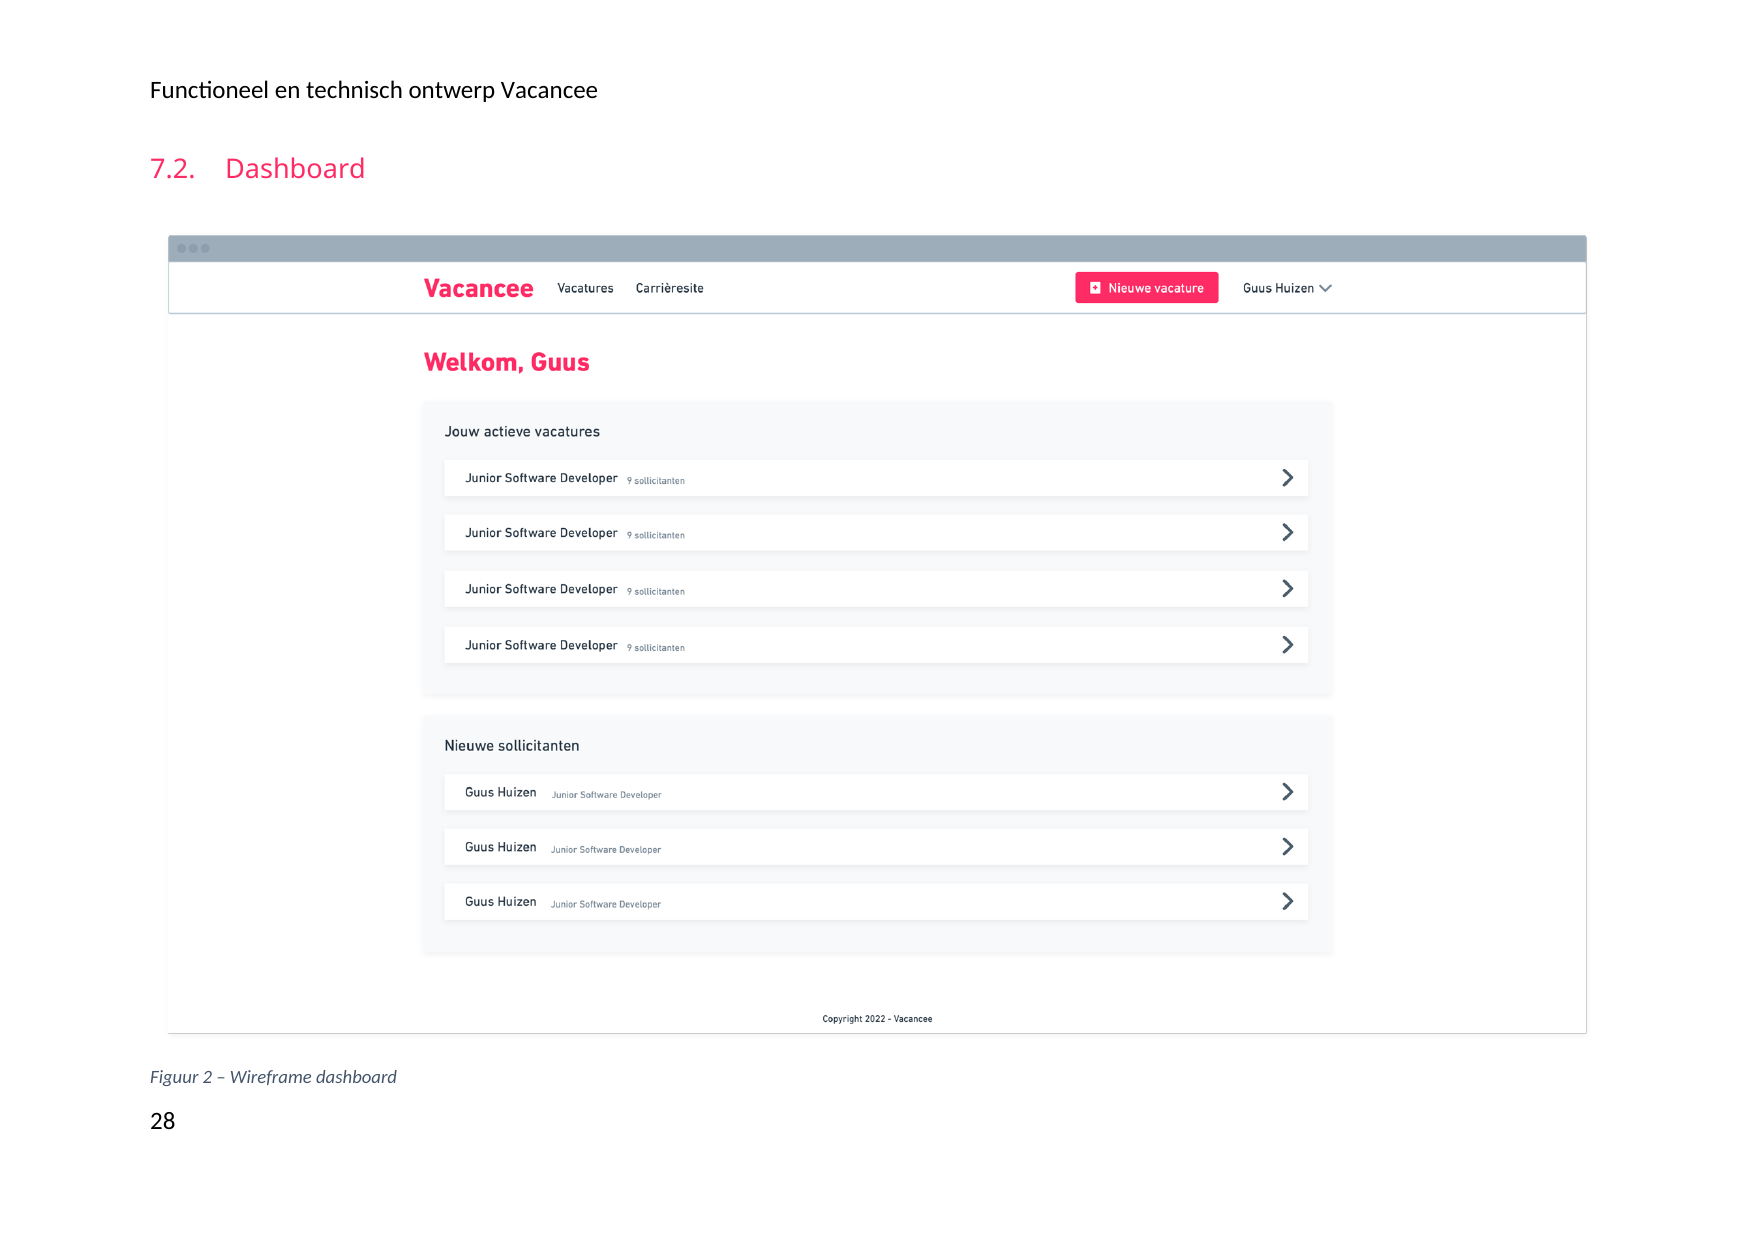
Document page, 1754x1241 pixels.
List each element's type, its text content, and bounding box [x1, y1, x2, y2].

text Figuur 2 – Wireframe dashboard [150, 1066, 1604, 1088]
subtitle Dashboard [150, 150, 1604, 187]
picture [150, 205, 1604, 1051]
